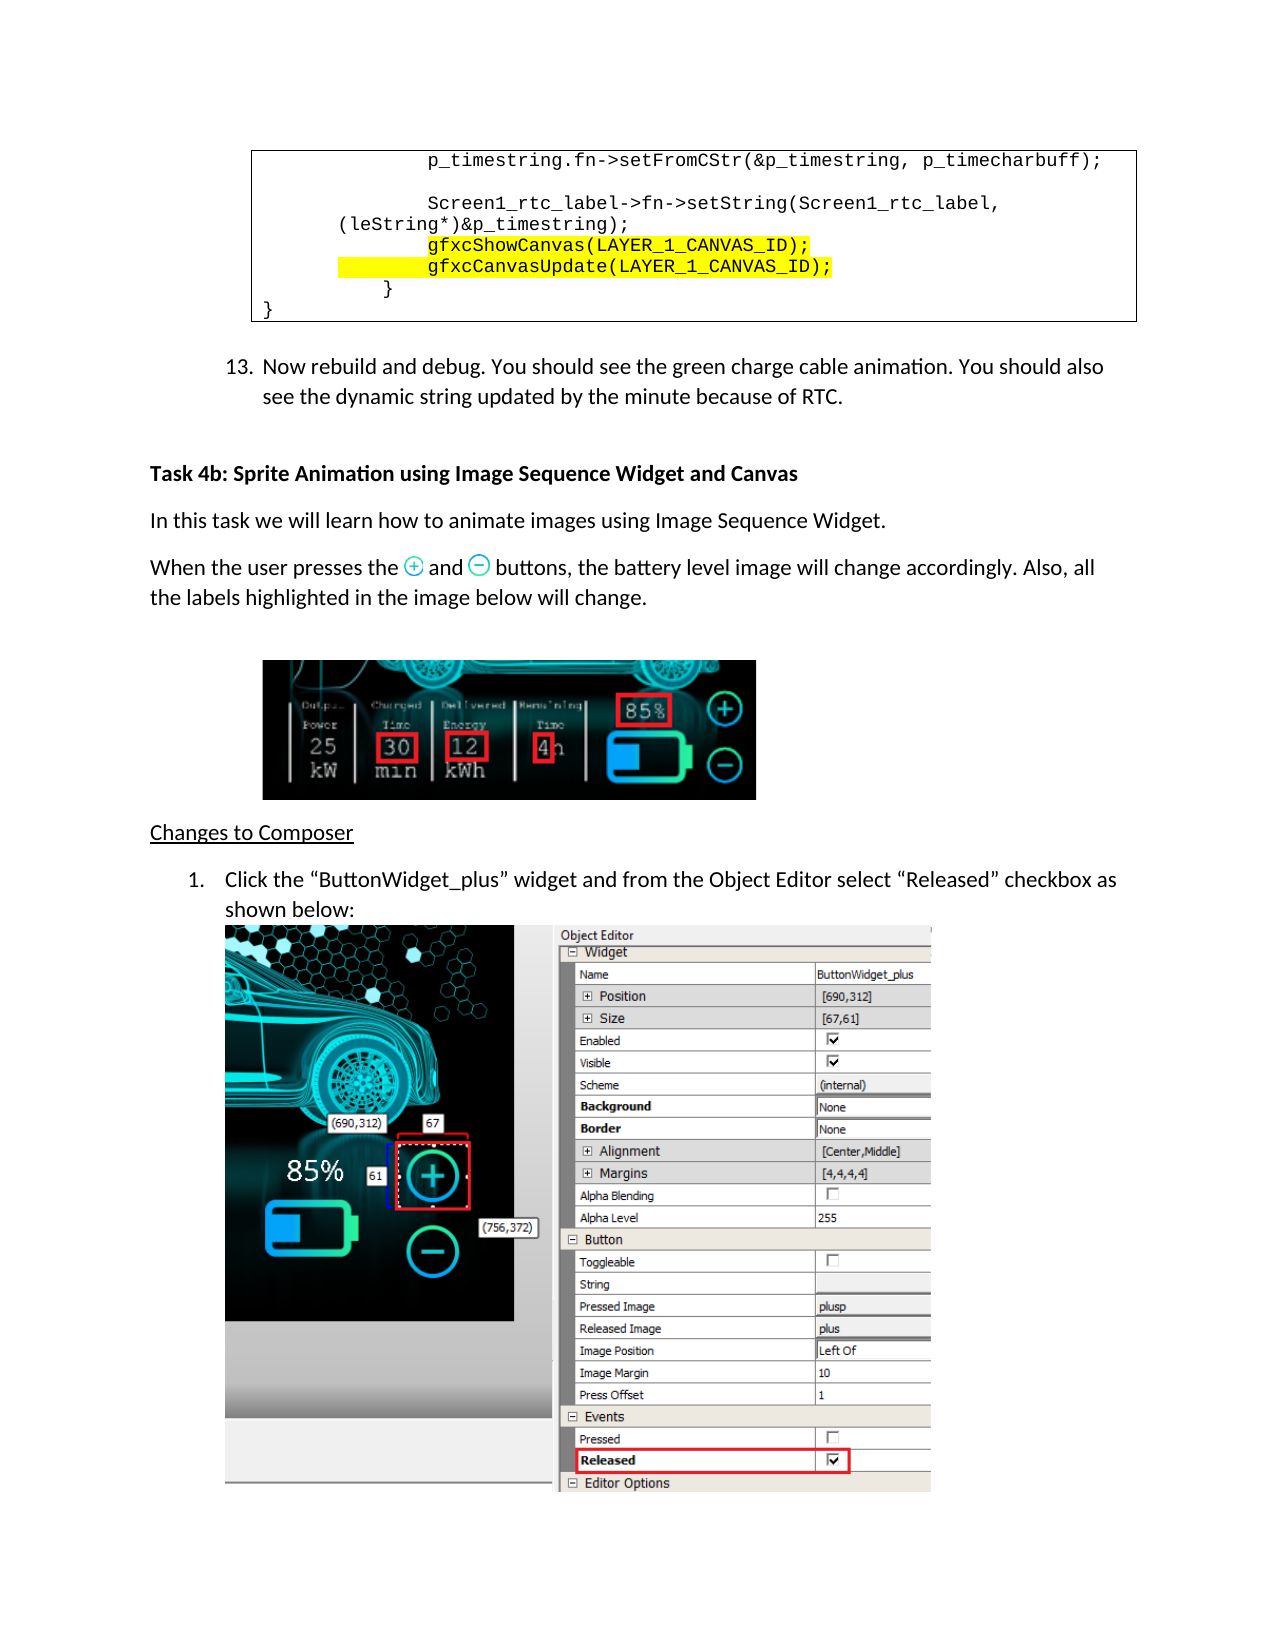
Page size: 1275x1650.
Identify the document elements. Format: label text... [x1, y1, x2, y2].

text Changes to Composer [150, 818, 1125, 846]
text When the user presses the and buttons, the battery level image will change accordingly. Also, all the labels highlighted in the image below will change. [150, 553, 1125, 612]
picture [262, 660, 757, 800]
picture [225, 925, 932, 1492]
picture [404, 556, 424, 576]
text In this task we will learn how to animate images using Image Sequence Widget. [150, 506, 1125, 534]
list Now rebuild and debug. You should see the green charge cable animation. You should also see the dynamic string updated by the minute because of RTC. [225, 352, 1125, 411]
list Click the “ButtonWidget_plus” widget and from the Object Editor select “Released” checkbox as shown below: [187, 865, 1125, 923]
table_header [252, 151, 1136, 321]
text Task 4b: Sprite Animation using Image Sequence Widget and Canvas [150, 459, 1125, 488]
picture [468, 554, 490, 576]
